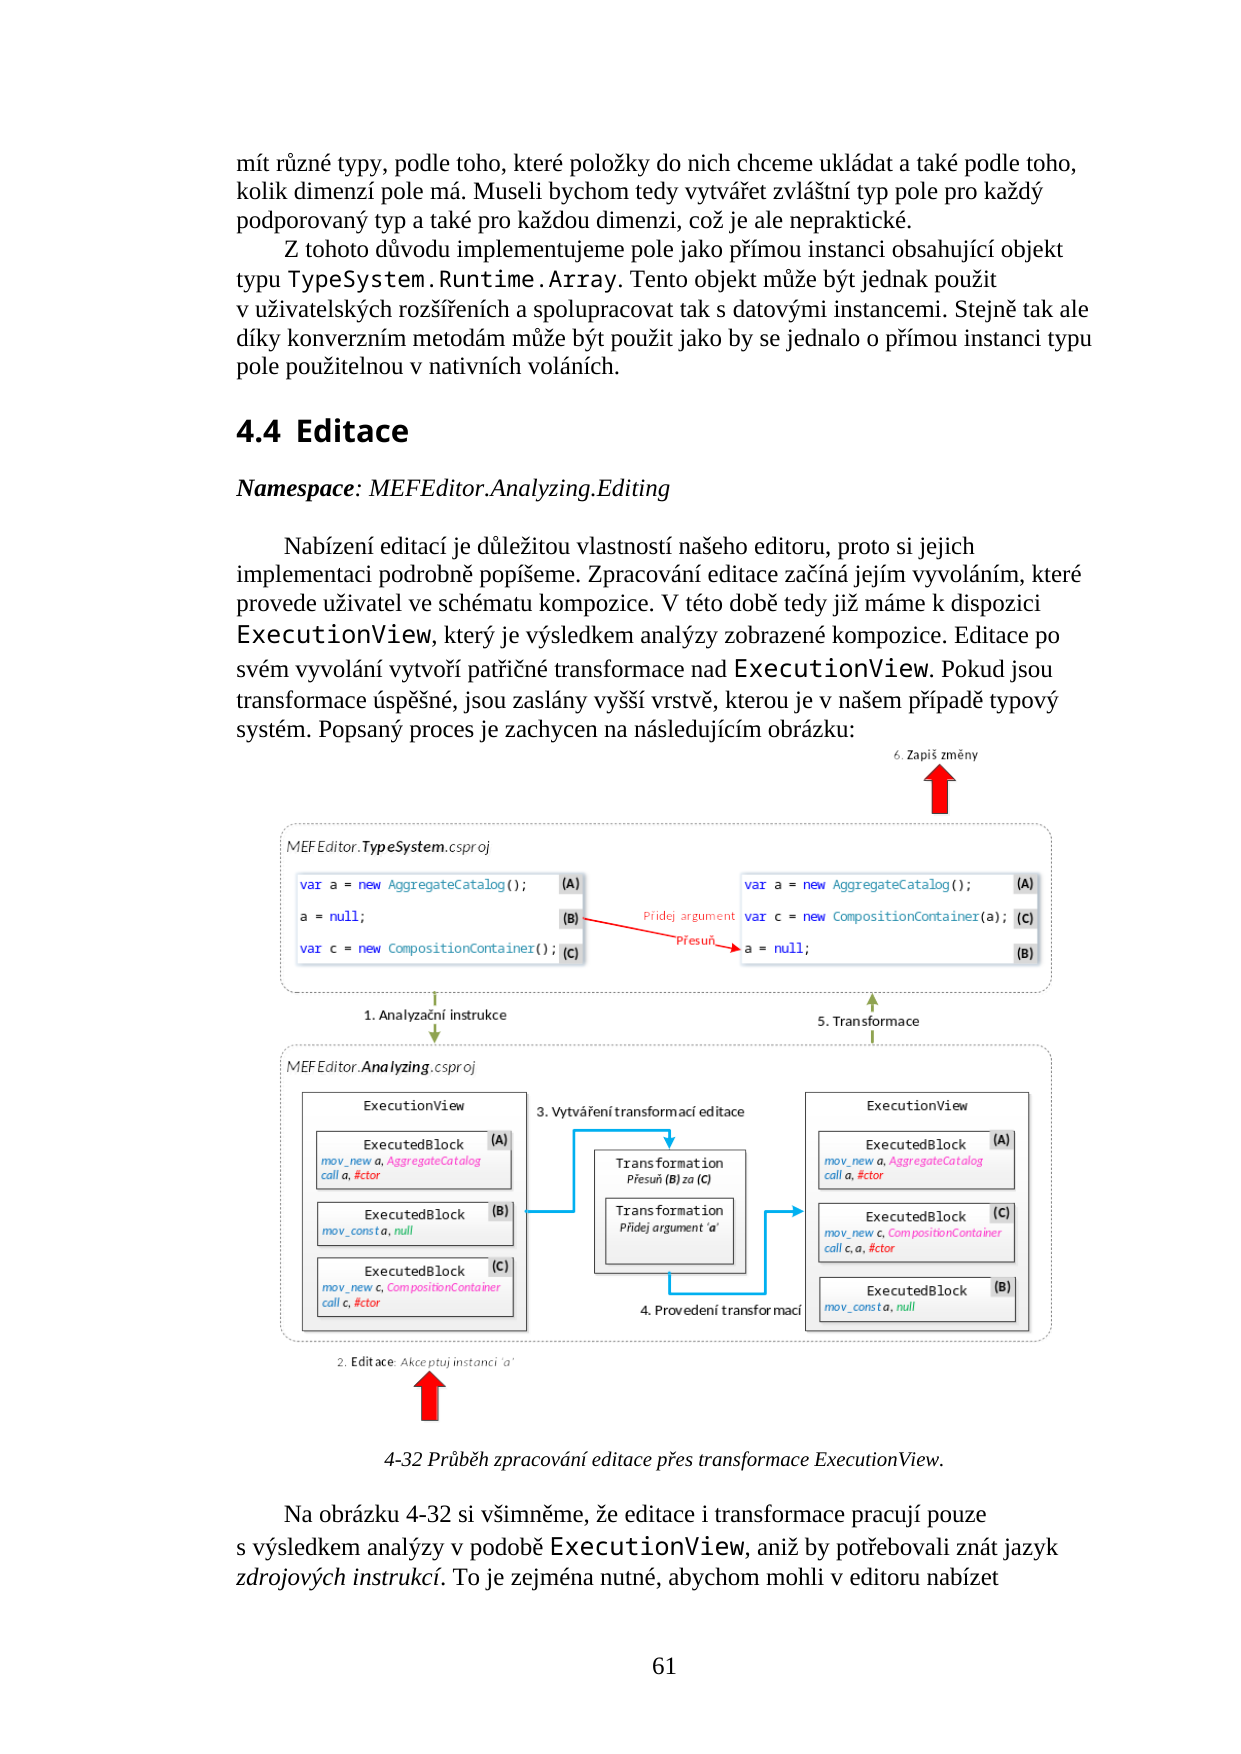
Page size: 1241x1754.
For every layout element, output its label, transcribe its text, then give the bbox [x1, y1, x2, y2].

text Z tohoto důvodu implementujeme pole jako přímou instanci obsahující objekt typu TypeSystem.Runtime.Array. Tento objekt může být jednak použit v uživatelských rozšířeních a spolupracovat tak s datovými instancemi. Stejně tak ale díky konverzním metodám může být použit jako by se jednalo o přímou instanci typu pole použitelnou v nativních voláních. [236, 234, 1092, 380]
subtitle Editace [236, 409, 1092, 452]
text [236, 148, 1092, 234]
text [236, 1499, 1092, 1591]
text Namespace: MEFEditor.Analyzing.Editing [236, 473, 1092, 502]
text Nabízení editací je důležitou vlastností našeho editoru, proto si jejich implementaci podrobně popíšeme. Zpracování editace začíná jejím vyvoláním, které provede uživatel ve schématu kompozice. V této době tedy již máme k dispozici ExecutionView, který je výsledkem analýzy zobrazené kompozice. Editace po svém vyvolání vytvoří patřičné transformace nad ExecutionView. Pokud jsou transformace úspěšné, jsou zaslány vyšší vrstvě, kterou je v našem případě typový systém. Popsaný proces je zachycen na následujícím obrázku: [236, 531, 1092, 743]
